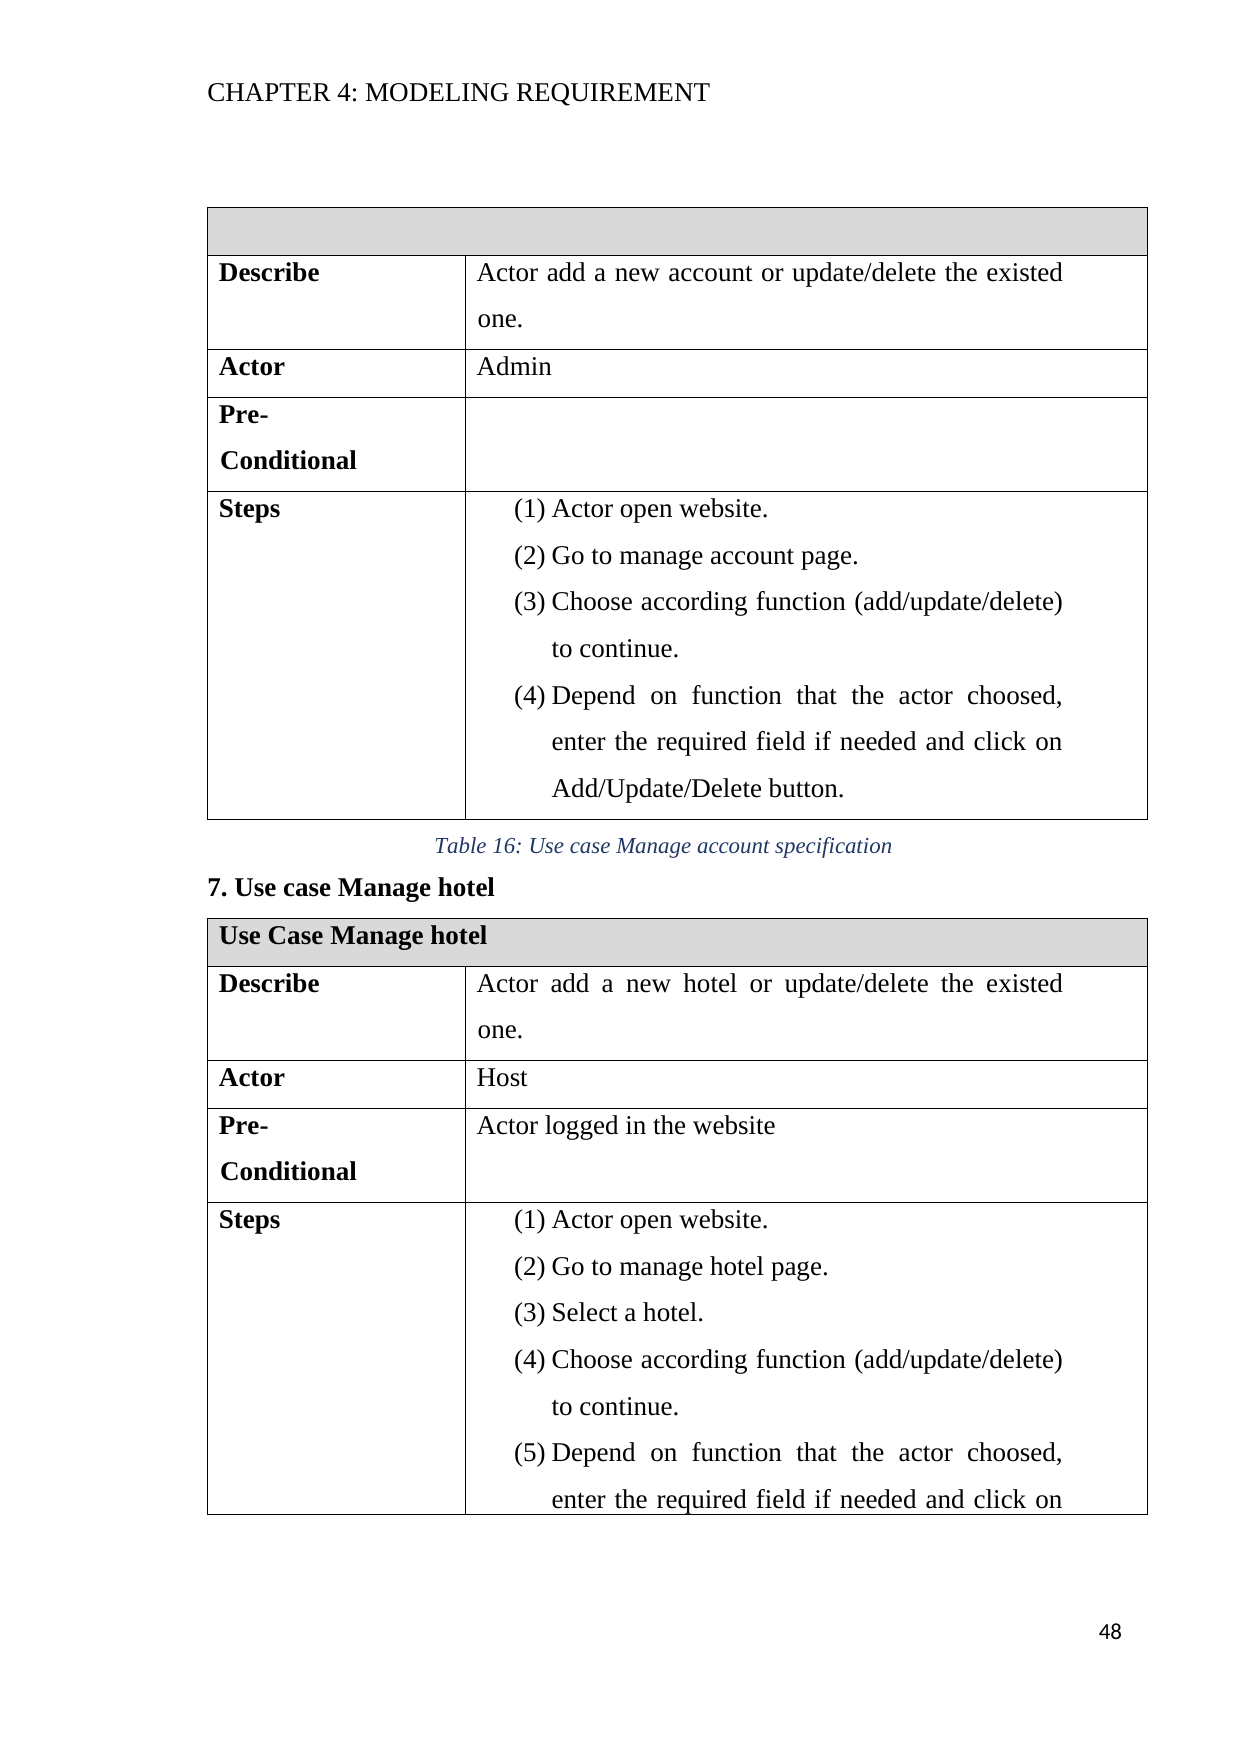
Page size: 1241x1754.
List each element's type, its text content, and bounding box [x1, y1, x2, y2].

table_cell Admin [466, 350, 1147, 397]
table_cell Host [466, 1061, 1147, 1108]
text Table 16: Use case Manage account specification [207, 832, 1122, 859]
table_cell Actor [208, 1061, 465, 1108]
text 7. Use case Manage hotel [207, 871, 1049, 902]
table_cell Steps [208, 1203, 465, 1514]
table_cell Actor [208, 350, 465, 397]
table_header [208, 208, 1147, 255]
table_cell Pre-Conditional [208, 398, 465, 491]
table_cell [466, 398, 1147, 491]
table_cell Pre-Conditional [208, 1109, 465, 1202]
table_cell Actor add a new account or update/delete the existed one. [466, 256, 1147, 349]
table_cell Steps [208, 492, 465, 819]
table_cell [466, 1203, 1147, 1514]
table_cell Actor logged in the website [466, 1109, 1147, 1202]
table_cell Actor open website. Go to manage account page. Choose according function (add/update/delete) to continue. Depend on function that the actor choosed, enter the required field if needed and click on Add/Update/Delete button. [466, 492, 1147, 819]
table_cell Actor add a new hotel or update/delete the existed one. [466, 967, 1147, 1060]
table_cell Describe [208, 256, 465, 349]
table_header Use Case Manage hotel [208, 919, 1147, 966]
table_cell Describe [208, 967, 465, 1060]
